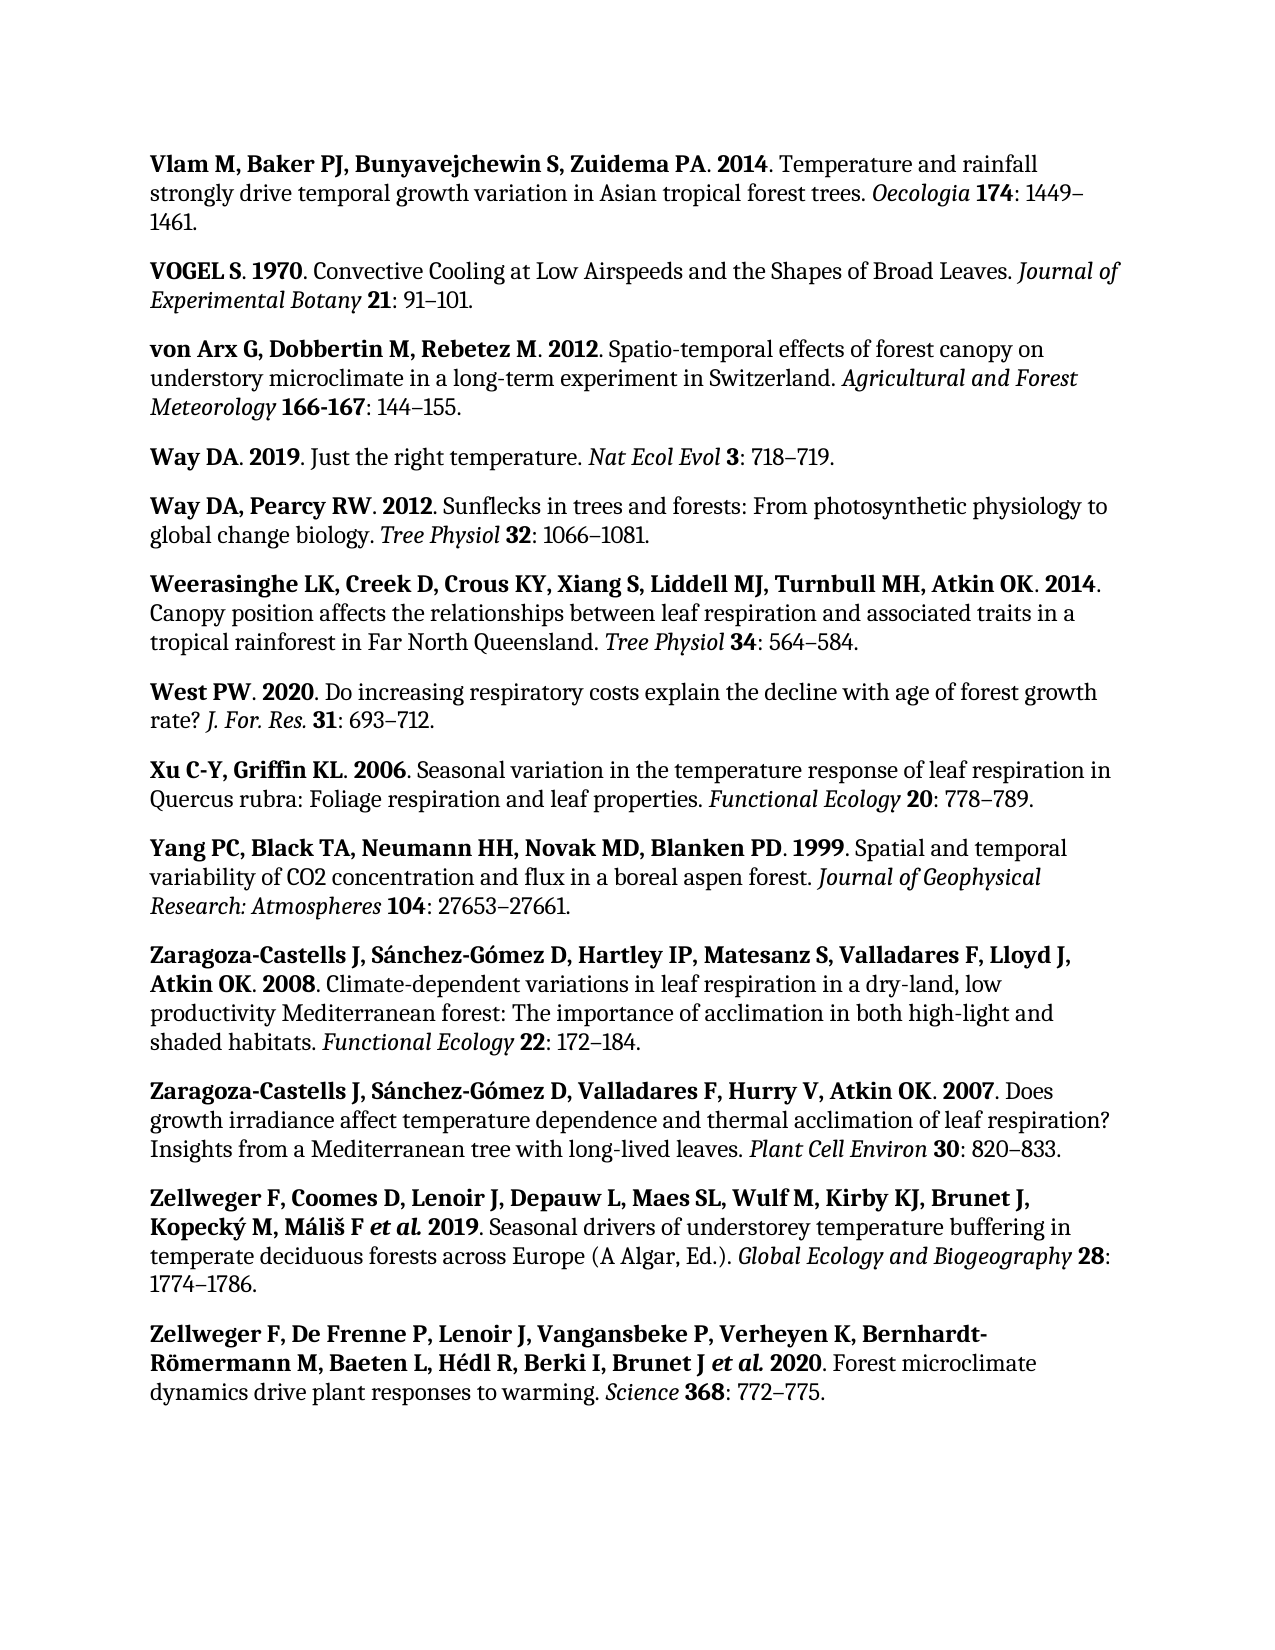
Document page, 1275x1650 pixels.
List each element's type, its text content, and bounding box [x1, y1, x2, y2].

text Way DA. 2019. Just the right temperature. Nat Ecol Evol 3: 718–719. [150, 442, 1125, 471]
text Vlam M, Baker PJ, Bunyavejchewin S, Zuidema PA. 2014. Temperature and rainfall strongly drive temporal growth variation in Asian tropical forest trees. Oecologia 174: 1449–1461. [150, 150, 1125, 236]
text Way DA, Pearcy RW. 2012. Sunflecks in trees and forests: From photosynthetic physiology to global change biology. Tree Physiol 32: 1066–1081. [150, 492, 1125, 549]
text VOGEL S. 1970. Convective Cooling at Low Airspeeds and the Shapes of Broad Leaves. Journal of Experimental Botany 21: 91–101. [150, 257, 1125, 314]
text West PW. 2020. Do increasing respiratory costs explain the decline with age of forest growth rate? J. For. Res. 31: 693–712. [150, 677, 1125, 735]
text Yang PC, Black TA, Neumann HH, Novak MD, Blanken PD. 1999. Spatial and temporal variability of CO2 concentration and flux in a boreal aspen forest. Journal of Geophysical Research: Atmospheres 104: 27653–27661. [150, 834, 1125, 920]
text Zellweger F, Coomes D, Lenoir J, Depauw L, Maes SL, Wulf M, Kirby KJ, Brunet J, Kopecký M, Máliš F et al. 2019. Seasonal drivers of understorey temperature buffering in temperate deciduous forests across Europe (A Algar, Ed.). Global Ecology and Biogeography 28: 1774–1786. [150, 1184, 1125, 1299]
text von Arx G, Dobbertin M, Rebetez M. 2012. Spatio-temporal effects of forest canopy on understory microclimate in a long-term experiment in Switzerland. Agricultural and Forest Meteorology 166-167: 144–155. [150, 335, 1125, 422]
text Zaragoza-Castells J, Sánchez-Gómez D, Hartley IP, Matesanz S, Valladares F, Lloyd J, Atkin OK. 2008. Climate-dependent variations in leaf respiration in a dry-land, low productivity Mediterranean forest: The importance of acclimation in both high-light and shaded habitats. Functional Ecology 22: 172–184. [150, 941, 1125, 1056]
text Zellweger F, De Frenne P, Lenoir J, Vangansbeke P, Verheyen K, Bernhardt-Römermann M, Baeten L, Hédl R, Berki I, Brunet J et al. 2020. Forest microclimate dynamics drive plant responses to warming. Science 368: 772–775. [150, 1320, 1125, 1406]
text Weerasinghe LK, Creek D, Crous KY, Xiang S, Liddell MJ, Turnbull MH, Atkin OK. 2014. Canopy position affects the relationships between leaf respiration and associated traits in a tropical rainforest in Far North Queensland. Tree Physiol 34: 564–584. [150, 570, 1125, 657]
text Zaragoza-Castells J, Sánchez-Gómez D, Valladares F, Hurry V, Atkin OK. 2007. Does growth irradiance affect temperature dependence and thermal acclimation of leaf respiration? Insights from a Mediterranean tree with long-lived leaves. Plant Cell Environ 30: 820–833. [150, 1077, 1125, 1163]
text Xu C-Y, Griffin KL. 2006. Seasonal variation in the temperature response of leaf respiration in Quercus rubra: Foliage respiration and leaf properties. Functional Ecology 20: 778–789. [150, 756, 1125, 813]
